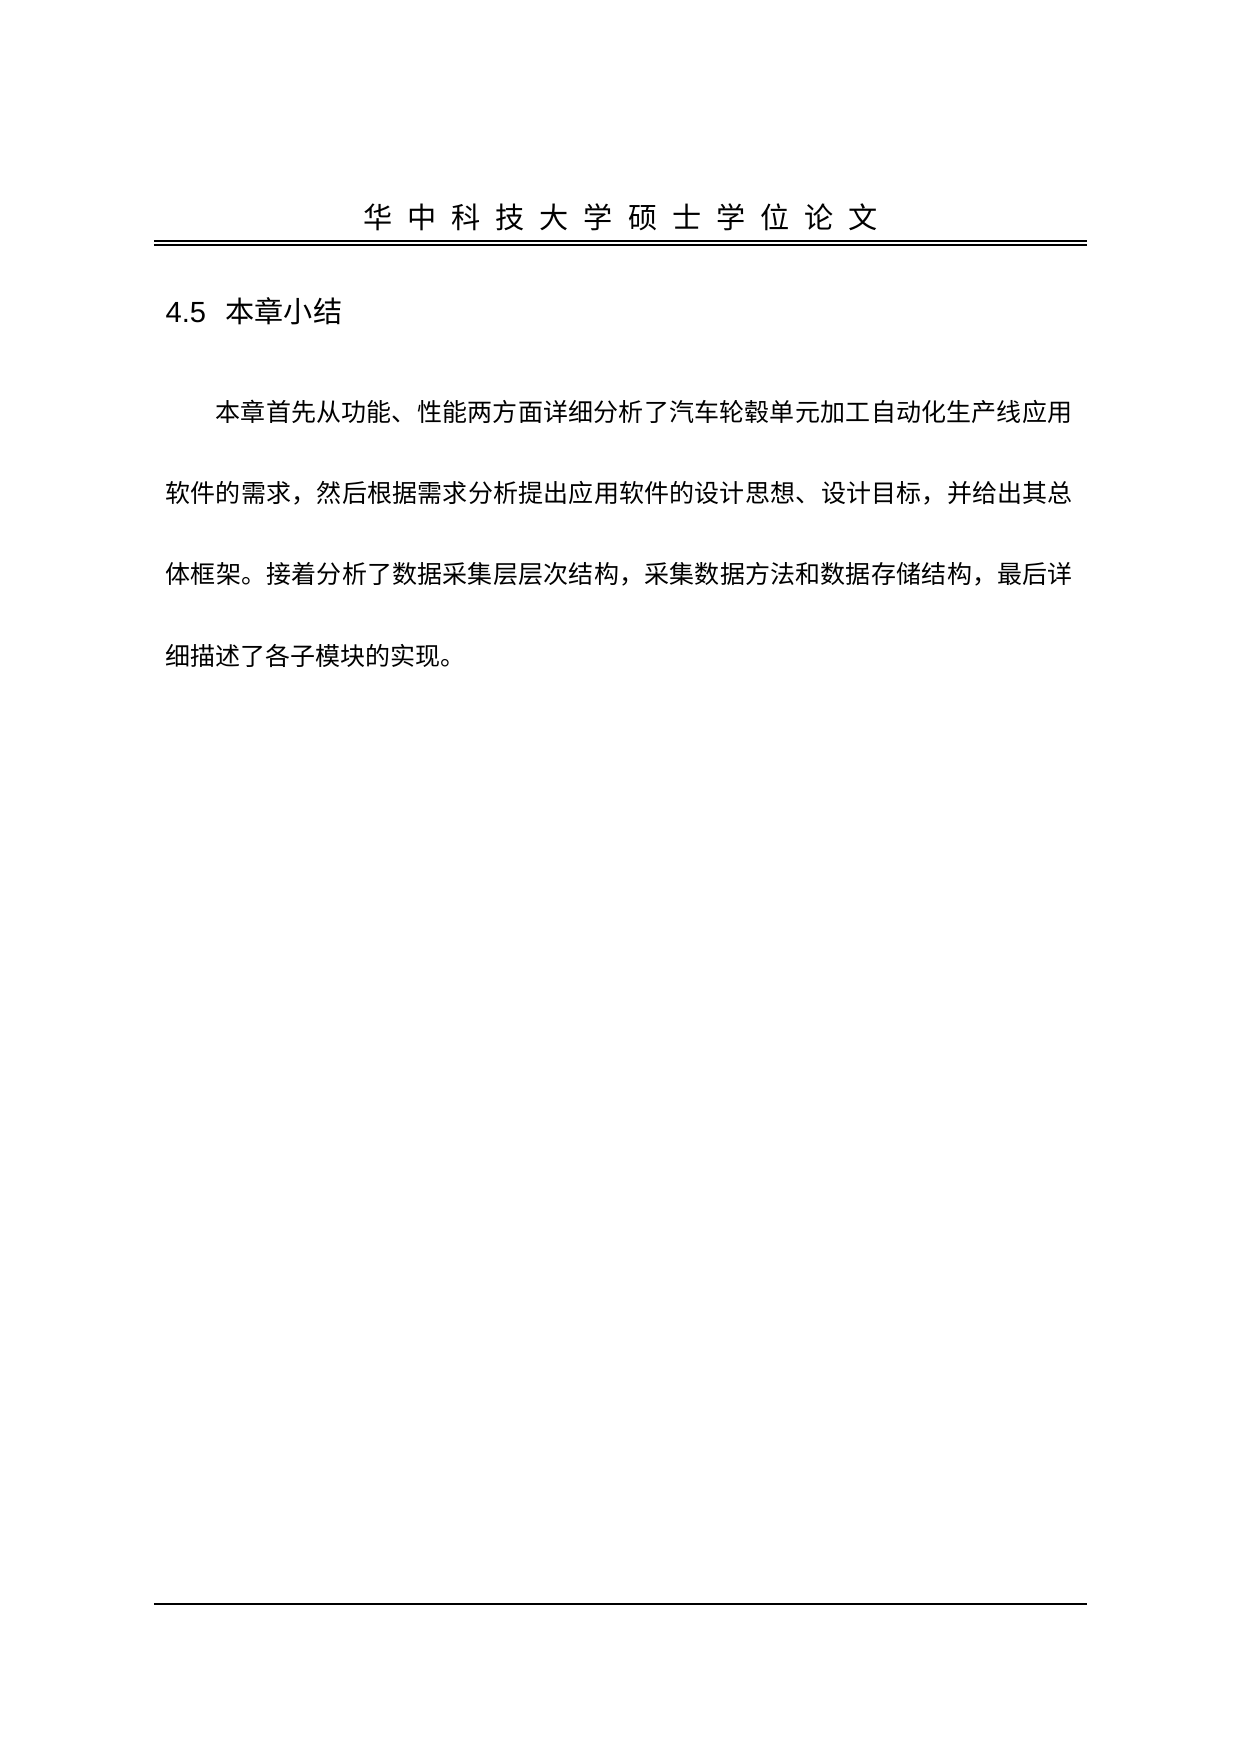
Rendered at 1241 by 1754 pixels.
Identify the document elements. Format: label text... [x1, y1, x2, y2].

subtitle 本章小结 [165, 277, 1075, 342]
text 本章首先从功能、性能两方面详细分析了汽车轮毂单元加工自动化生产线应用软件的需求，然后根据需求分析提出应用软件的设计思想、设计目标，并给出其总体框架。接着分析了数据采集层层次结构，采集数据方法和数据存储结构，最后详细描述了各子模块的实现。 [165, 378, 1075, 687]
